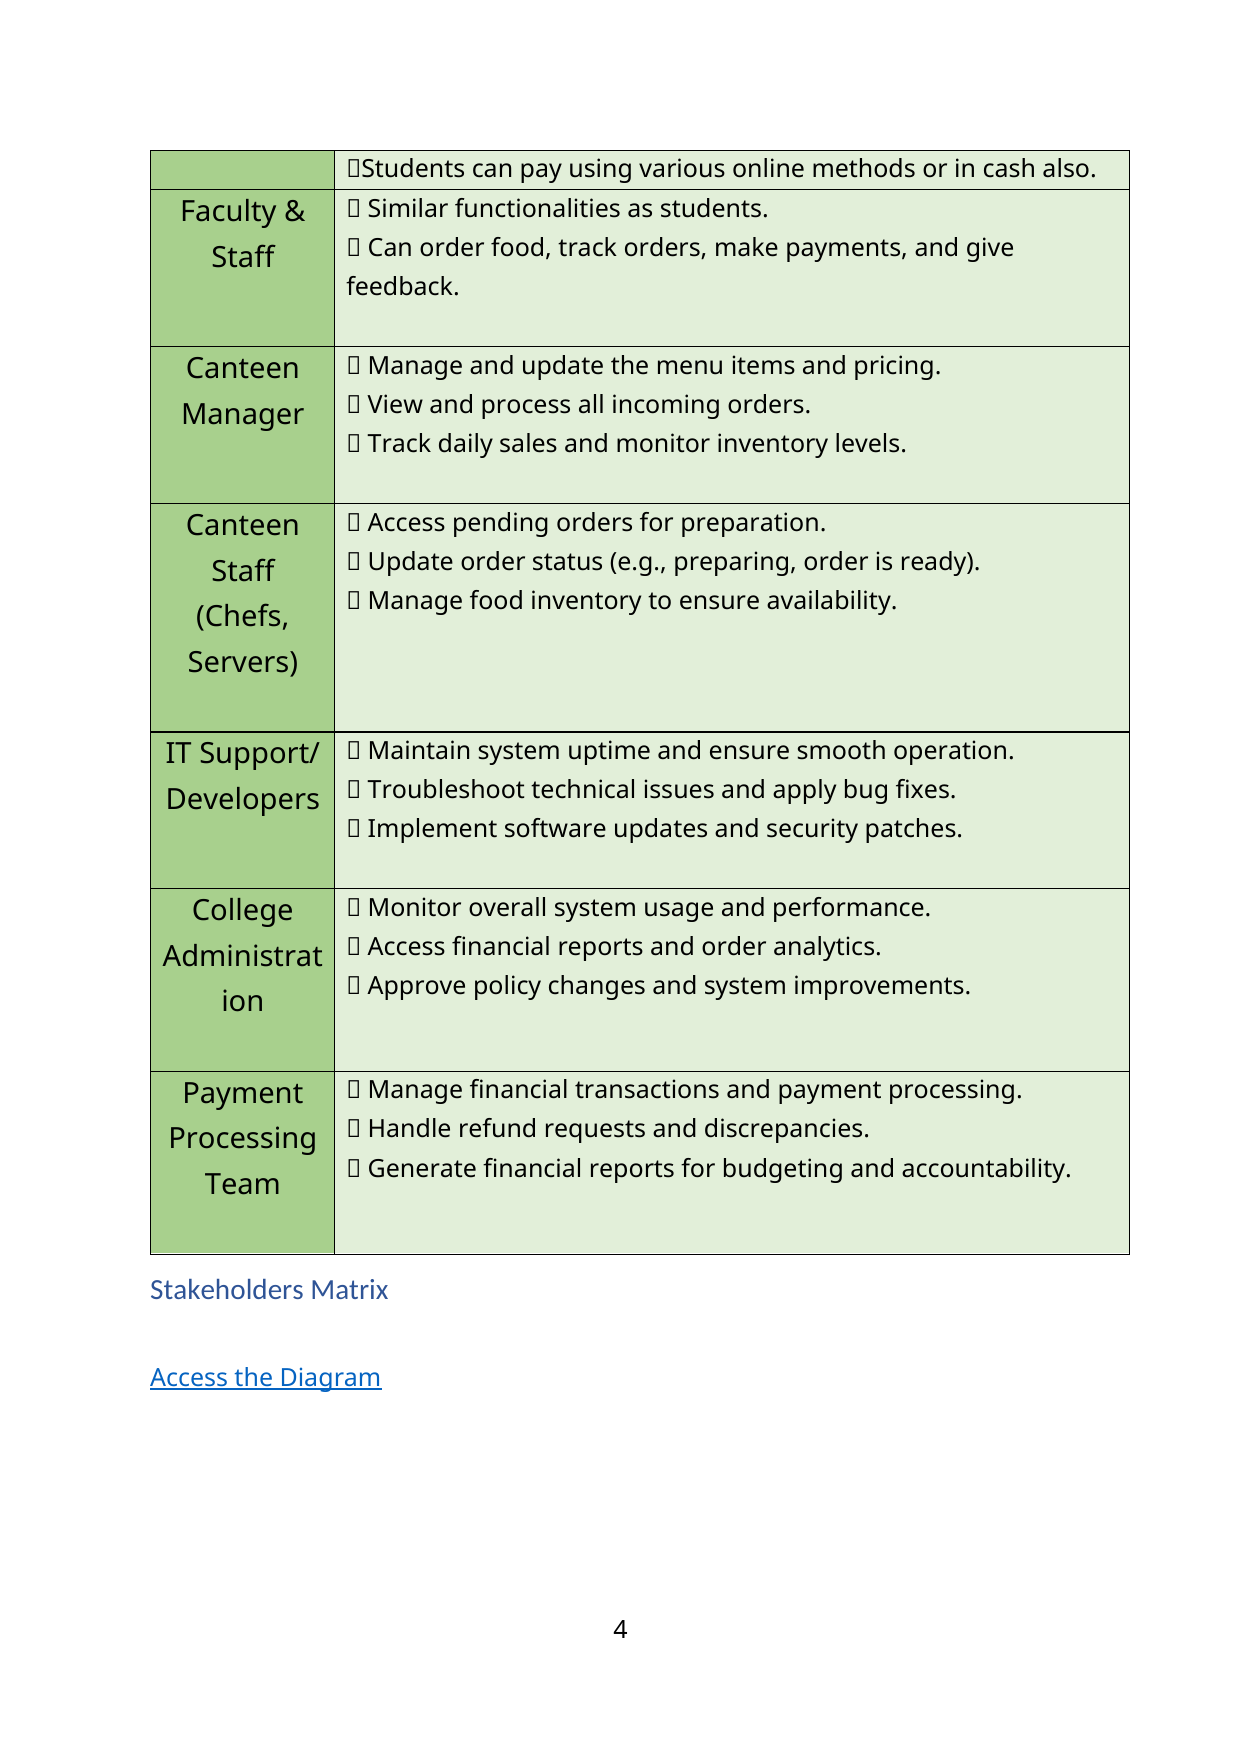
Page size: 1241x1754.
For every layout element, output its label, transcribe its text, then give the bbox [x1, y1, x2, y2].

table_cell Faculty & Staff [151, 190, 334, 346]
table_cell 🔹 Maintain system uptime and ensure smooth operation. 🔹 Troubleshoot technical issues and apply bug fixes. 🔹 Implement software updates and security patches. [335, 733, 1129, 888]
table_cell IT Support/ Developers [151, 733, 334, 888]
table_cell Payment Processing Team [151, 1072, 334, 1253]
table_cell College Administration [151, 889, 334, 1071]
table_cell Canteen Manager [151, 347, 334, 503]
table_cell Canteen Staff (Chefs, Servers) [151, 504, 334, 731]
table_cell 🔹 Monitor overall system usage and performance. 🔹 Access financial reports and order analytics. 🔹 Approve policy changes and system improvements. [335, 889, 1129, 1071]
text Access the Diagram [150, 1320, 1090, 1394]
table_cell 🔹 Manage financial transactions and payment processing. 🔹 Handle refund requests and discrepancies. 🔹 Generate financial reports for budgeting and accountability. [335, 1072, 1129, 1253]
table_cell 🔹 Access pending orders for preparation. 🔹 Update order status (e.g., preparing, order is ready). 🔹 Manage food inventory to ensure availability. [335, 504, 1129, 731]
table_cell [335, 151, 1129, 189]
subtitle Stakeholders Matrix [150, 1271, 1090, 1307]
table_cell 🔹 Manage and update the menu items and pricing. 🔹 View and process all incoming orders. 🔹 Track daily sales and monitor inventory levels. [335, 347, 1129, 503]
table_cell 🔹 Similar functionalities as students. 🔹 Can order food, track orders, make payments, and give feedback. [335, 190, 1129, 346]
table_cell Students [151, 151, 334, 189]
